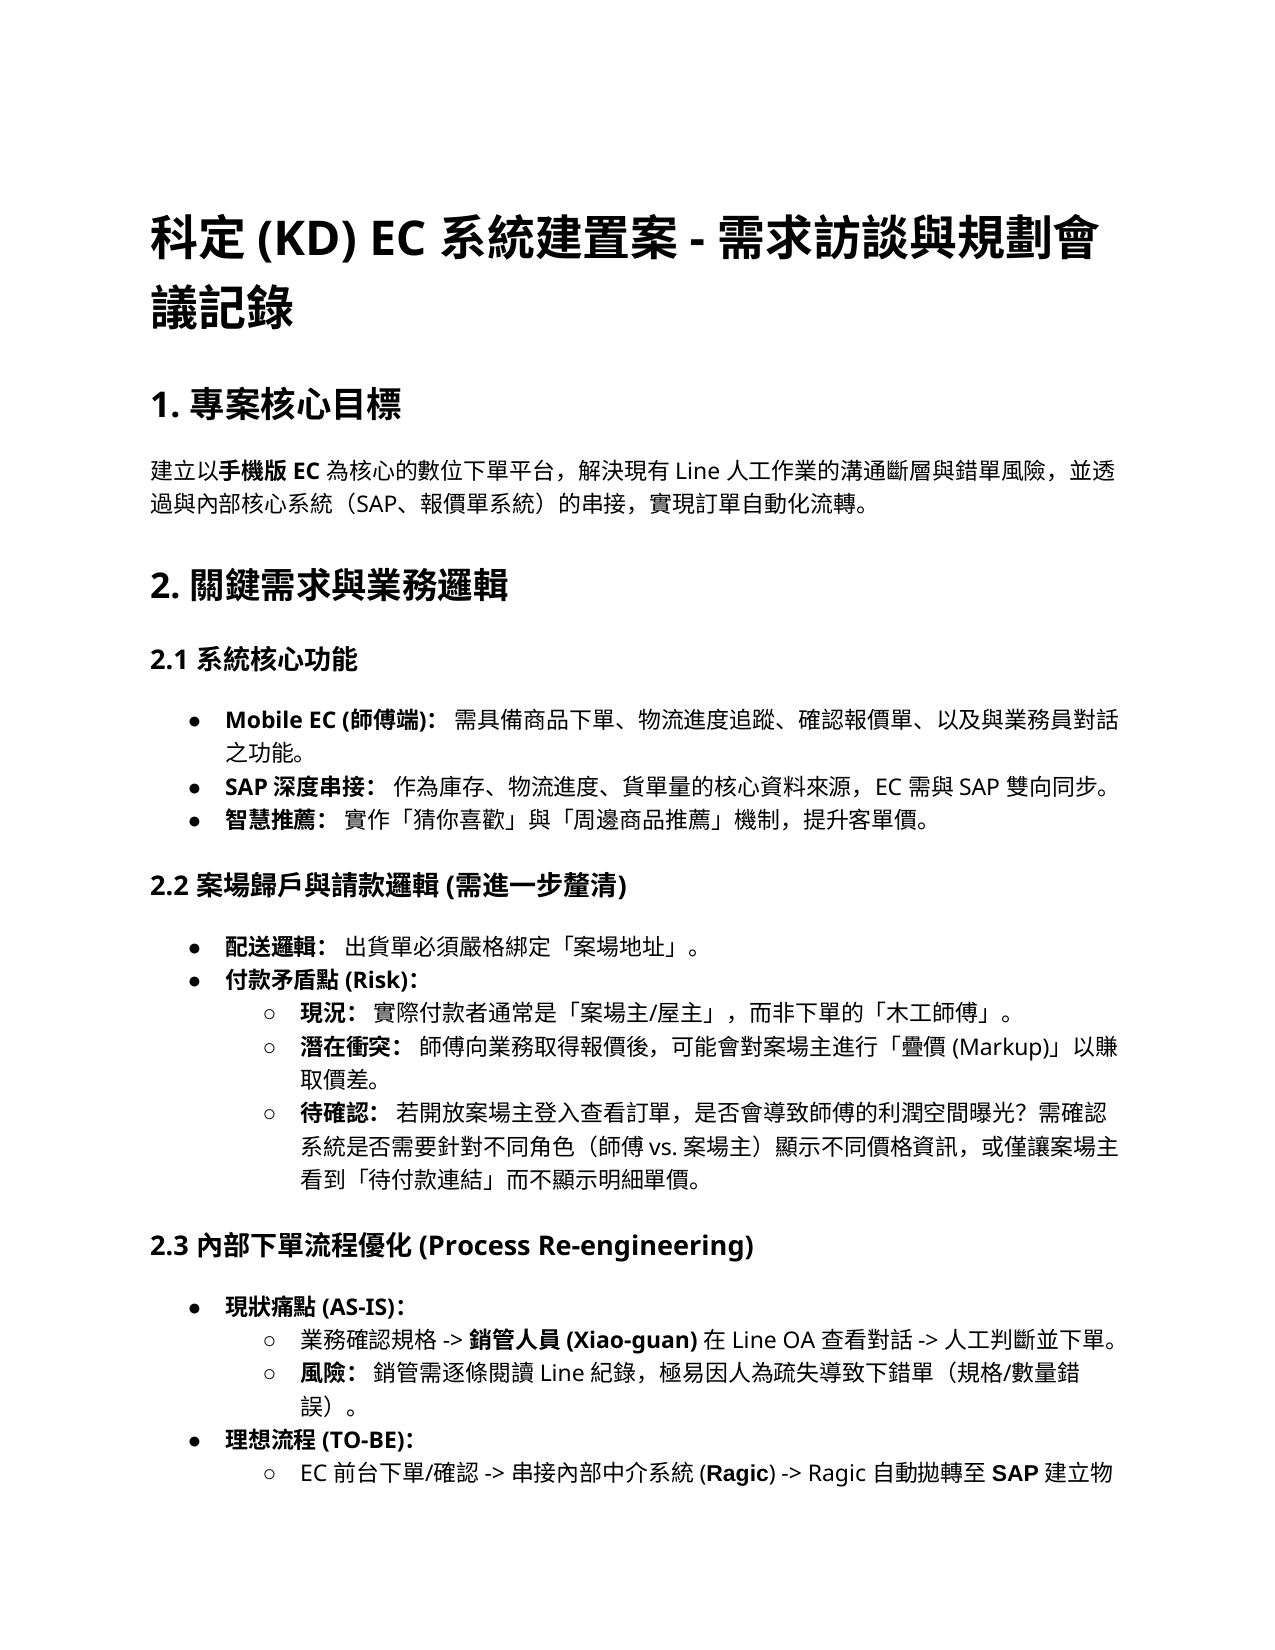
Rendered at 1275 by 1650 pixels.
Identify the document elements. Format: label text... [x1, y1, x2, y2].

subtitle 2. 關鍵需求與業務邏輯 [150, 557, 1125, 608]
list 配送邏輯： 出貨單必須嚴格綁定「案場地址」。 [187, 929, 1125, 962]
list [262, 1455, 1125, 1488]
list SAP 深度串接： 作為庫存、物流進度、貨單量的核心資料來源，EC 需與 SAP 雙向同步。 [187, 768, 1125, 802]
list 理想流程 (TO-BE)： [187, 1422, 1125, 1455]
list 待確認： 若開放案場主登入查看訂單，是否會導致師傅的利潤空間曝光？需確認系統是否需要針對不同角色（師傅 vs. 案場主）顯示不同價格資訊，或僅讓案場主看到「待付款連結」而不顯示明細單價。 [262, 1095, 1125, 1195]
list 付款矛盾點 (Risk)： [187, 962, 1125, 995]
subtitle 1. 專案核心目標 [150, 377, 1125, 428]
subtitle 2.2 案場歸戶與請款邏輯 (需進一步釐清) [150, 864, 1125, 904]
list 潛在衝突： 師傅向業務取得報價後，可能會對案場主進行「疊價 (Markup)」以賺取價差。 [262, 1028, 1125, 1095]
list 風險： 銷管需逐條閱讀 Line 紀錄，極易因人為疏失導致下錯單（規格/數量錯誤）。 [262, 1355, 1125, 1422]
list 現況： 實際付款者通常是「案場主/屋主」，而非下單的「木工師傅」。 [262, 995, 1125, 1028]
list Mobile EC (師傅端)： 需具備商品下單、物流進度追蹤、確認報價單、以及與業務員對話之功能。 [187, 702, 1125, 768]
subtitle 科定 (KD) EC 系統建置案 - 需求訪談與規劃會議記錄 [150, 200, 1125, 339]
list 現狀痛點 (AS-IS)： [187, 1288, 1125, 1322]
list 智慧推薦： 實作「猜你喜歡」與「周邊商品推薦」機制，提升客單價。 [187, 802, 1125, 835]
subtitle 2.1 系統核心功能 [150, 638, 1125, 677]
list 業務確認規格 -> 銷管人員 (Xiao-guan) 在 Line OA 查看對話 -> 人工判斷並下單。 [262, 1322, 1125, 1355]
subtitle 2.3 內部下單流程優化 (Process Re-engineering) [150, 1224, 1125, 1263]
text 建立以手機版 EC 為核心的數位下單平台，解決現有 Line 人工作業的溝通斷層與錯單風險，並透過與內部核心系統（SAP、報價單系統）的串接，實現訂單自動化流轉。 [150, 453, 1125, 519]
